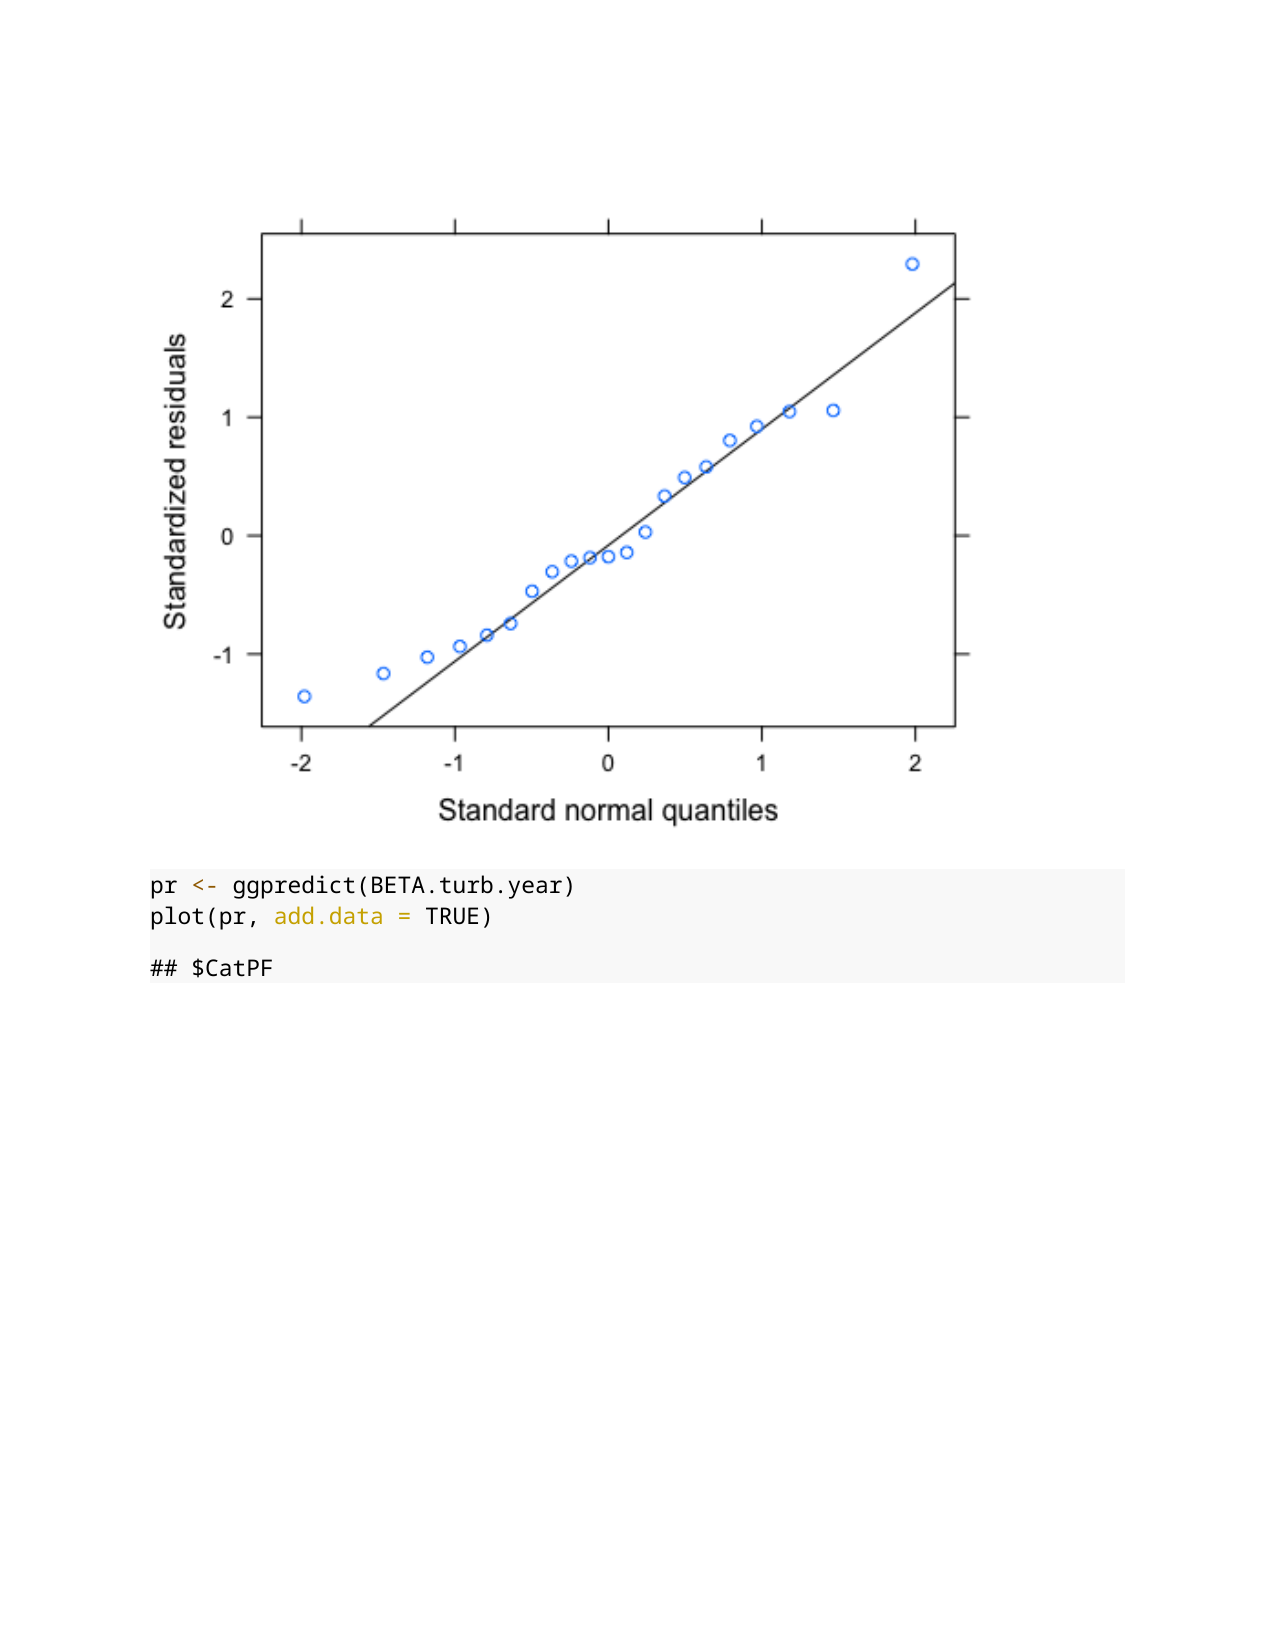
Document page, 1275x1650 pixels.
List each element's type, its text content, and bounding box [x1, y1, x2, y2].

text pr <- ggpredict(BETA.turb.year) plot(pr, add.data = TRUE) [494, 869, 1125, 931]
text ## $CatPF [150, 952, 1125, 983]
picture [150, 150, 1025, 850]
